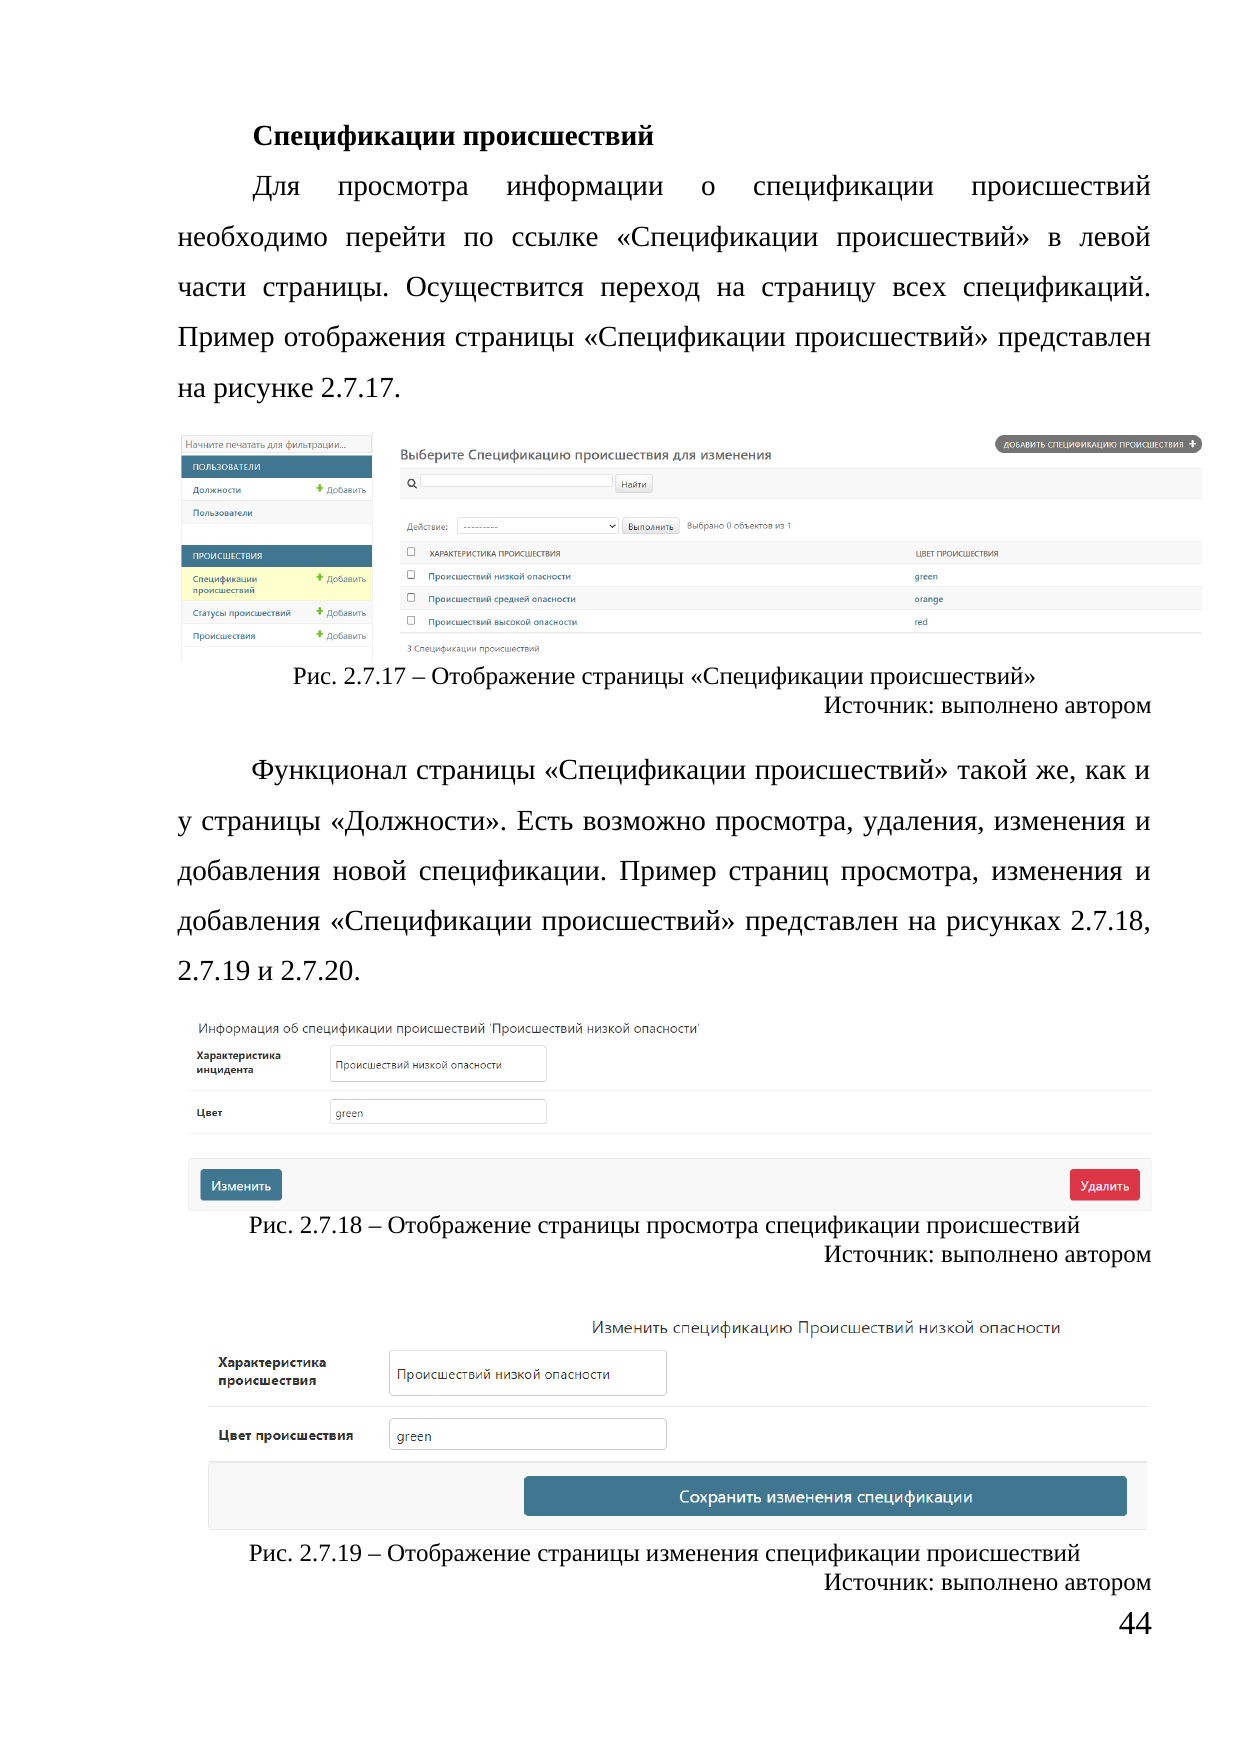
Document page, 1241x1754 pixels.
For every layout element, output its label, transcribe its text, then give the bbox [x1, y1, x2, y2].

text Источник: выполнено автором [177, 690, 1152, 719]
text Рис. 2.7.18 – Отображение страницы просмотра спецификации происшествий [177, 1211, 1152, 1239]
picture [181, 1296, 1148, 1539]
text Для просмотра информации о спецификации происшествий необходимо перейти по ссылке «Спецификации происшествий» в левой части страницы. Осуществится переход на страницу всех спецификаций. Пример отображения страницы «Спецификации происшествий» представлен на рисунке 2.7.17. [177, 168, 1152, 403]
text Источник: выполнено автором [177, 1239, 1152, 1268]
picture [177, 432, 1203, 662]
text Источник: выполнено автором [177, 1567, 1152, 1596]
text Рис. 2.7.17 – Отображение страницы «Спецификации происшествий» [177, 662, 1152, 690]
text Спецификации происшествий [177, 118, 1152, 152]
text Рис. 2.7.19 – Отображение страницы изменения спецификации происшествий [177, 1538, 1152, 1567]
picture [177, 1003, 1152, 1211]
text Функционал страницы «Спецификации происшествий» такой же, как и у страницы «Должности». Есть возможно просмотра, удаления, изменения и добавления новой спецификации. Пример страниц просмотра, изменения и добавления «Спецификации происшествий» представлен на рисунках 2.7.18, 2.7.19 и 2.7.20. [177, 752, 1152, 987]
